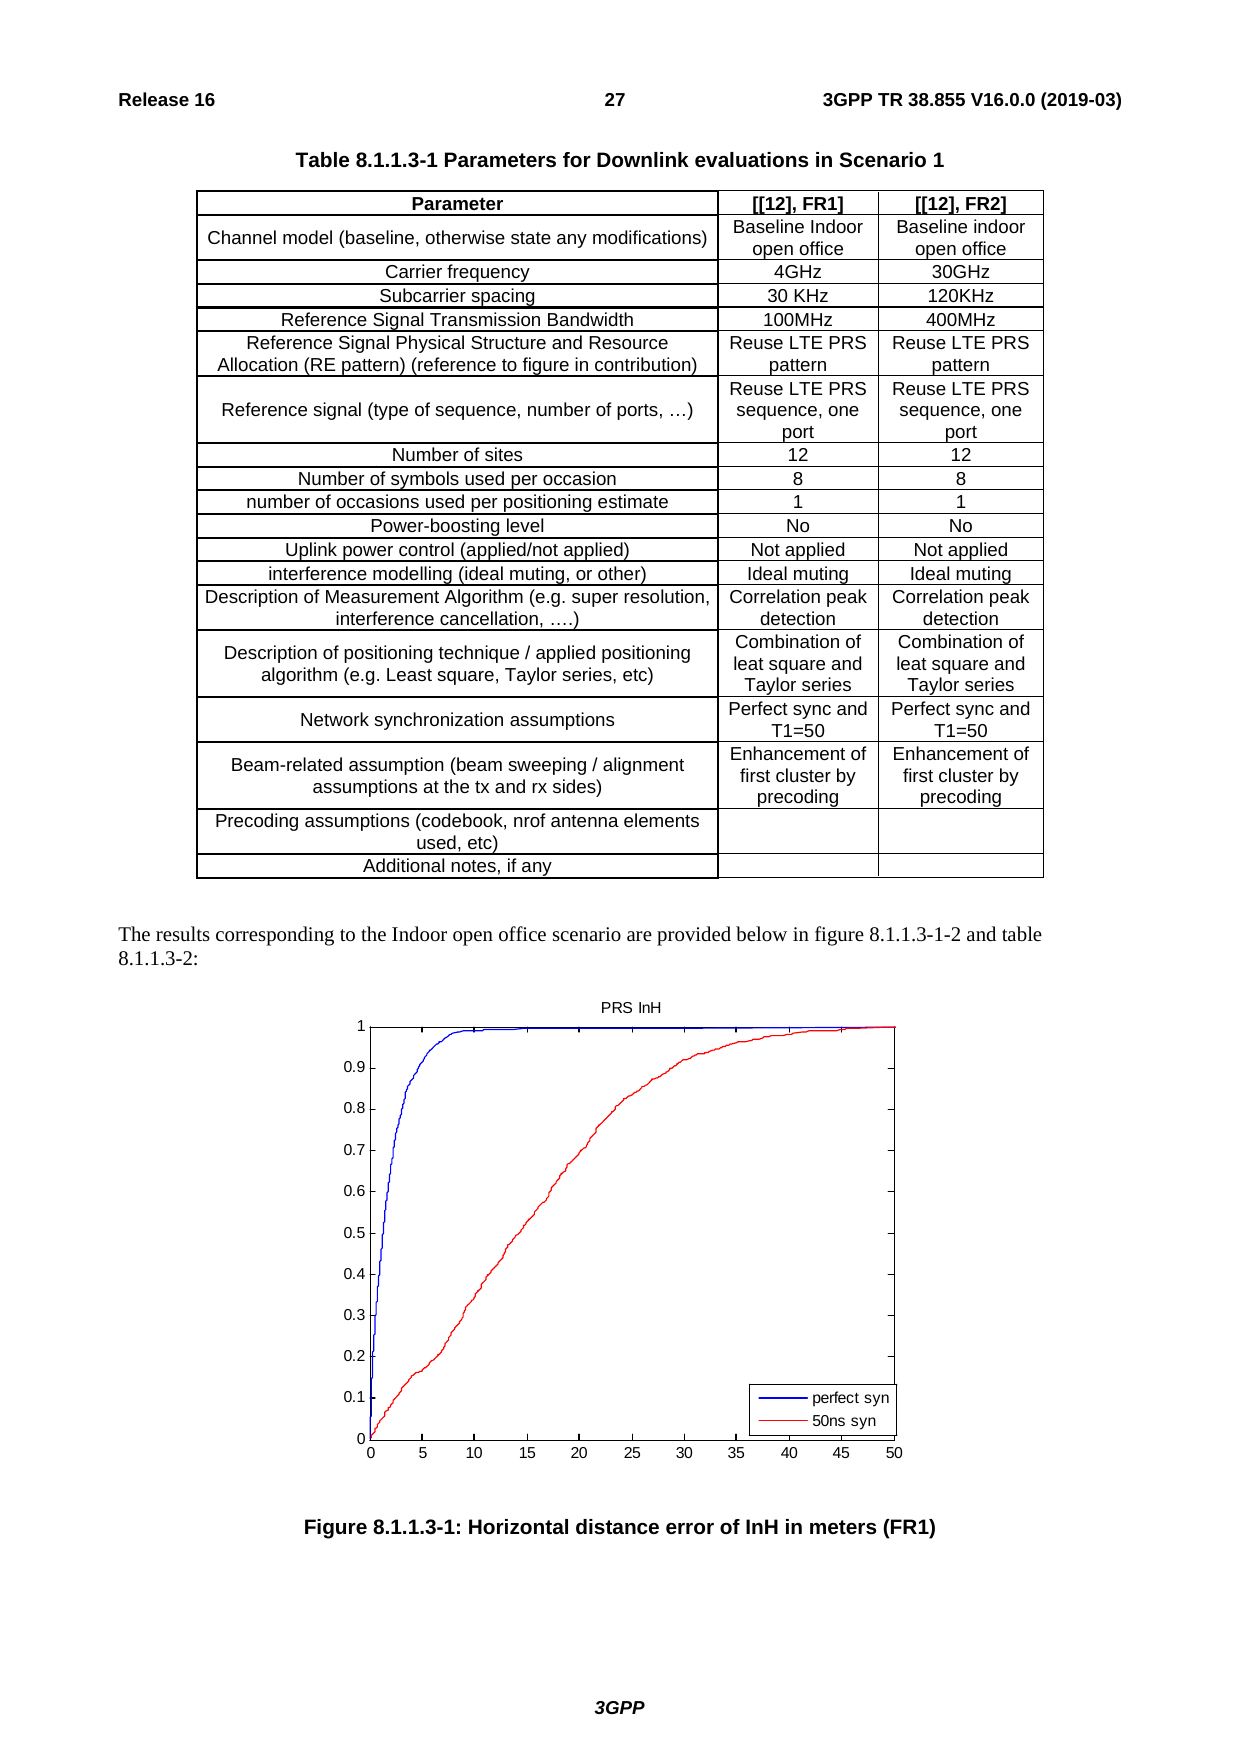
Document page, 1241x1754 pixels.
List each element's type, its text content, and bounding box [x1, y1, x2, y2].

table_cell Perfect sync and T1=50 [719, 697, 878, 741]
table_cell No [879, 514, 1043, 537]
table_cell Combination of leat square and Taylor series [719, 630, 878, 696]
table_cell 12 [879, 443, 1043, 466]
table_cell 100MHz [719, 308, 878, 330]
table_cell Additional notes, if any [198, 855, 717, 877]
table_cell Carrier frequency [198, 261, 717, 283]
table_cell 4GHz [719, 260, 878, 283]
table_cell Reference Signal Physical Structure and Resource Allocation (RE pattern) (reference to figure in contribution) [198, 332, 717, 375]
table_cell Baseline Indoor open office [719, 215, 878, 259]
table_cell Not applied [879, 538, 1043, 560]
table_header [[12], FR2] [878, 191, 1043, 214]
table_cell 30GHz [879, 260, 1043, 283]
table_cell [719, 854, 878, 877]
table_cell Reuse LTE PRS sequence, one port [719, 376, 878, 442]
table_cell [719, 809, 878, 853]
text Table 8.1.1.3-1 Parameters for Downlink evaluations in Scenario 1 [118, 147, 1122, 171]
table_cell Description of positioning technique / applied positioning algorithm (e.g. Least square, Taylor series, etc) [198, 631, 717, 696]
table_cell Baseline indoor open office [879, 215, 1043, 259]
table_cell Beam-related assumption (beam sweeping / alignment assumptions at the tx and rx sides) [198, 743, 717, 808]
table_cell interference modelling (ideal muting, or other) [198, 562, 717, 584]
table_cell Reuse LTE PRS pattern [879, 331, 1043, 375]
table_header Parameter [198, 192, 717, 214]
table_cell Reference signal (type of sequence, number of ports, …) [198, 377, 717, 442]
table_cell 120KHz [879, 284, 1043, 306]
table_cell 8 [879, 467, 1043, 489]
table_cell Enhancement of first cluster by precoding [719, 742, 878, 808]
table_cell Subcarrier spacing [198, 285, 717, 306]
table_cell [878, 854, 1043, 877]
table_cell Correlation peak detection [719, 585, 878, 629]
table_cell 1 [719, 490, 878, 513]
table_cell 12 [719, 443, 878, 466]
table_cell Perfect sync and T1=50 [879, 697, 1043, 741]
table_cell Ideal muting [719, 561, 878, 584]
table_cell 1 [879, 490, 1043, 513]
table_cell number of occasions used per positioning estimate [198, 491, 717, 513]
table_cell Precoding assumptions (codebook, nrof antenna elements used, etc) [198, 810, 717, 853]
text Figure 8.1.1.3-1: Horizontal distance error of InH in meters (FR1) [118, 1514, 1122, 1538]
table_cell Number of sites [198, 444, 717, 466]
table_cell Combination of leat square and Taylor series [879, 630, 1043, 696]
table_cell Uplink power control (applied/not applied) [198, 539, 717, 560]
table_cell Reference Signal Transmission Bandwidth [198, 309, 717, 330]
table_cell Network synchronization assumptions [198, 698, 717, 741]
table_cell No [719, 514, 878, 537]
table_cell Ideal muting [879, 561, 1043, 584]
table_cell Reuse LTE PRS pattern [719, 331, 878, 375]
table_cell Not applied [719, 538, 878, 560]
table_cell Reuse LTE PRS sequence, one port [879, 376, 1043, 442]
table_cell 30 KHz [719, 284, 878, 306]
table_cell Number of symbols used per occasion [198, 468, 717, 489]
table_cell Power-boosting level [198, 515, 717, 537]
table_cell Description of Measurement Algorithm (e.g. super resolution, interference cancellation, ….) [198, 586, 717, 629]
text The results corresponding to the Indoor open office scenario are provided below in figure 8.1.1.3-1-2 and table 8.1.1.3-2: [118, 922, 1122, 970]
table_cell 400MHz [879, 308, 1043, 330]
table_cell [879, 809, 1043, 853]
table_cell Enhancement of first cluster by precoding [879, 742, 1043, 808]
table_header [[12], FR1] [719, 191, 878, 214]
table_cell Correlation peak detection [879, 585, 1043, 629]
table_cell 8 [719, 467, 878, 489]
table_cell Channel model (baseline, otherwise state any modifications) [198, 216, 717, 259]
